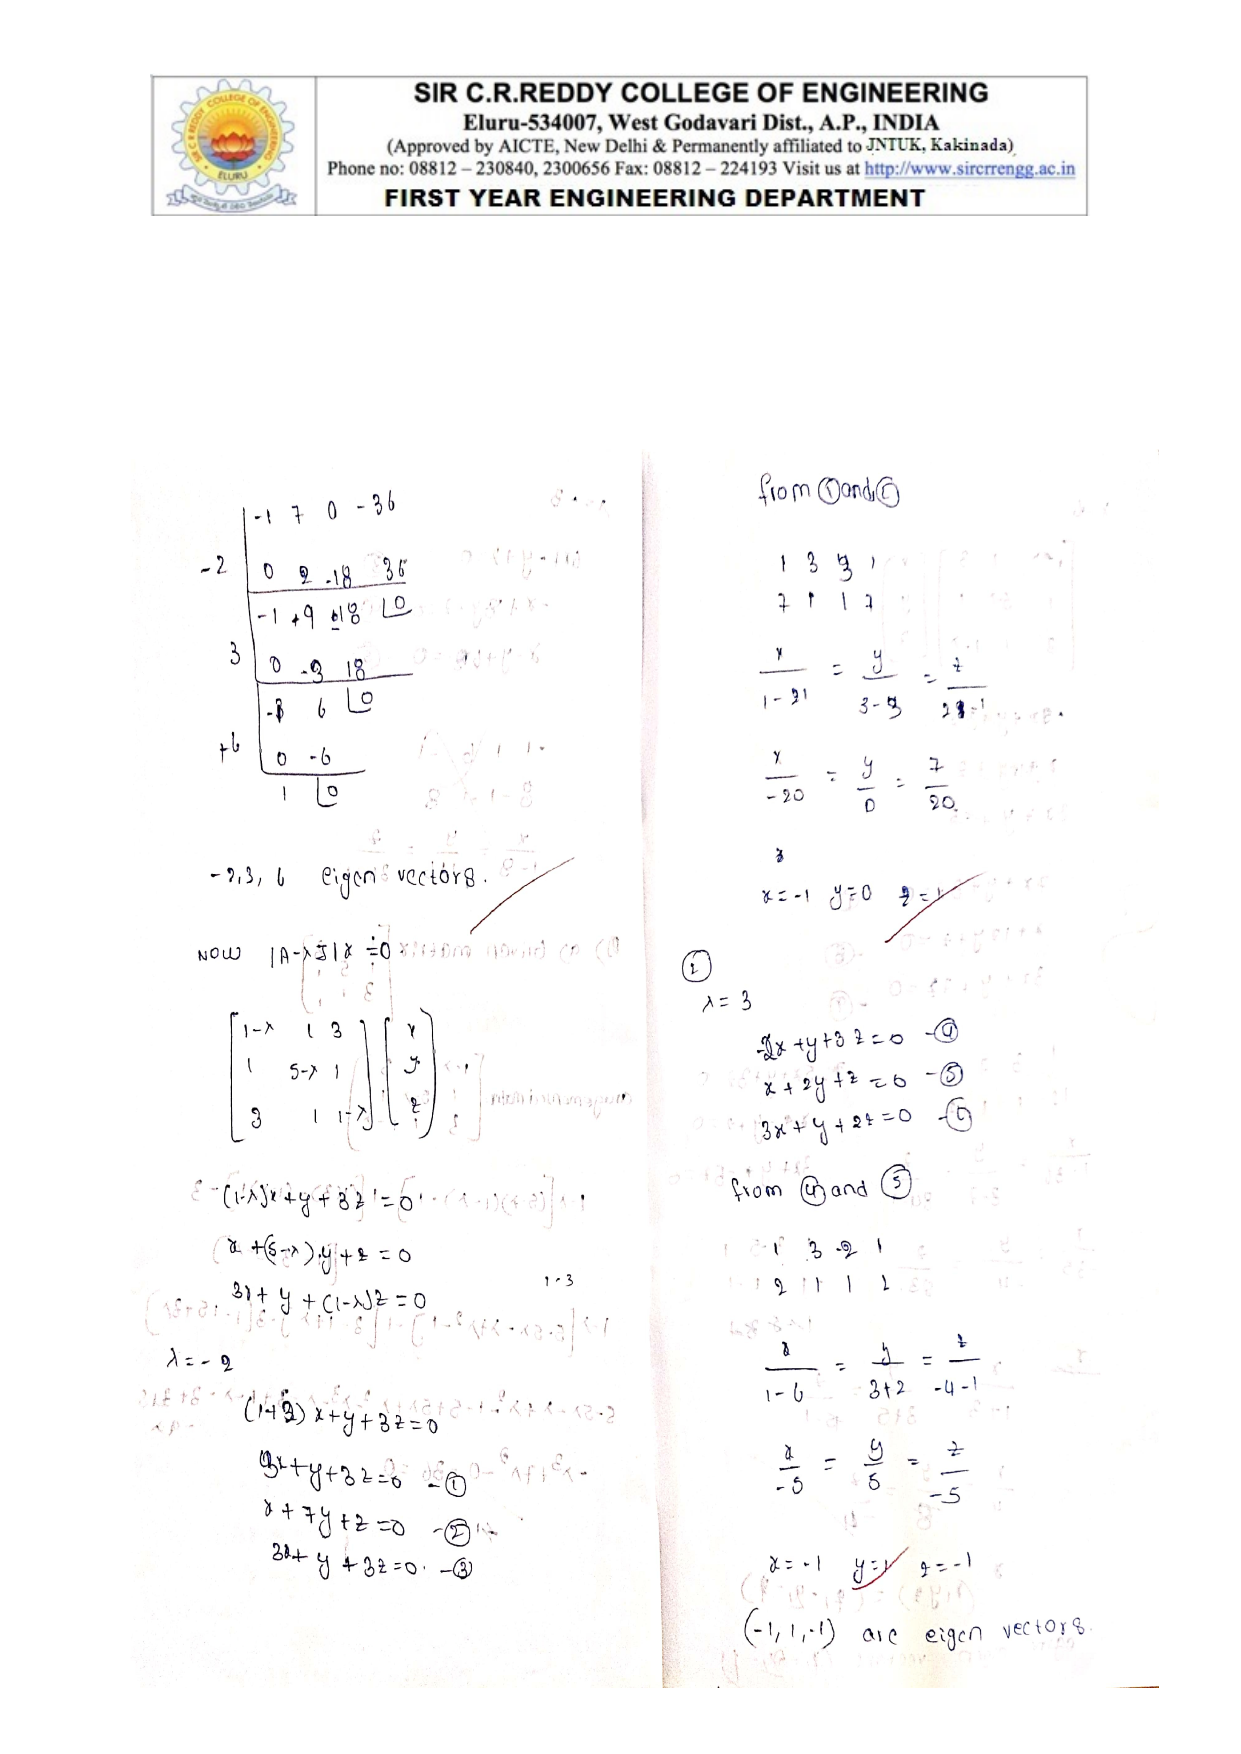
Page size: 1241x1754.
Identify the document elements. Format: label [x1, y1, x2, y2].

picture [150, 73, 1091, 216]
picture [132, 450, 1159, 1686]
